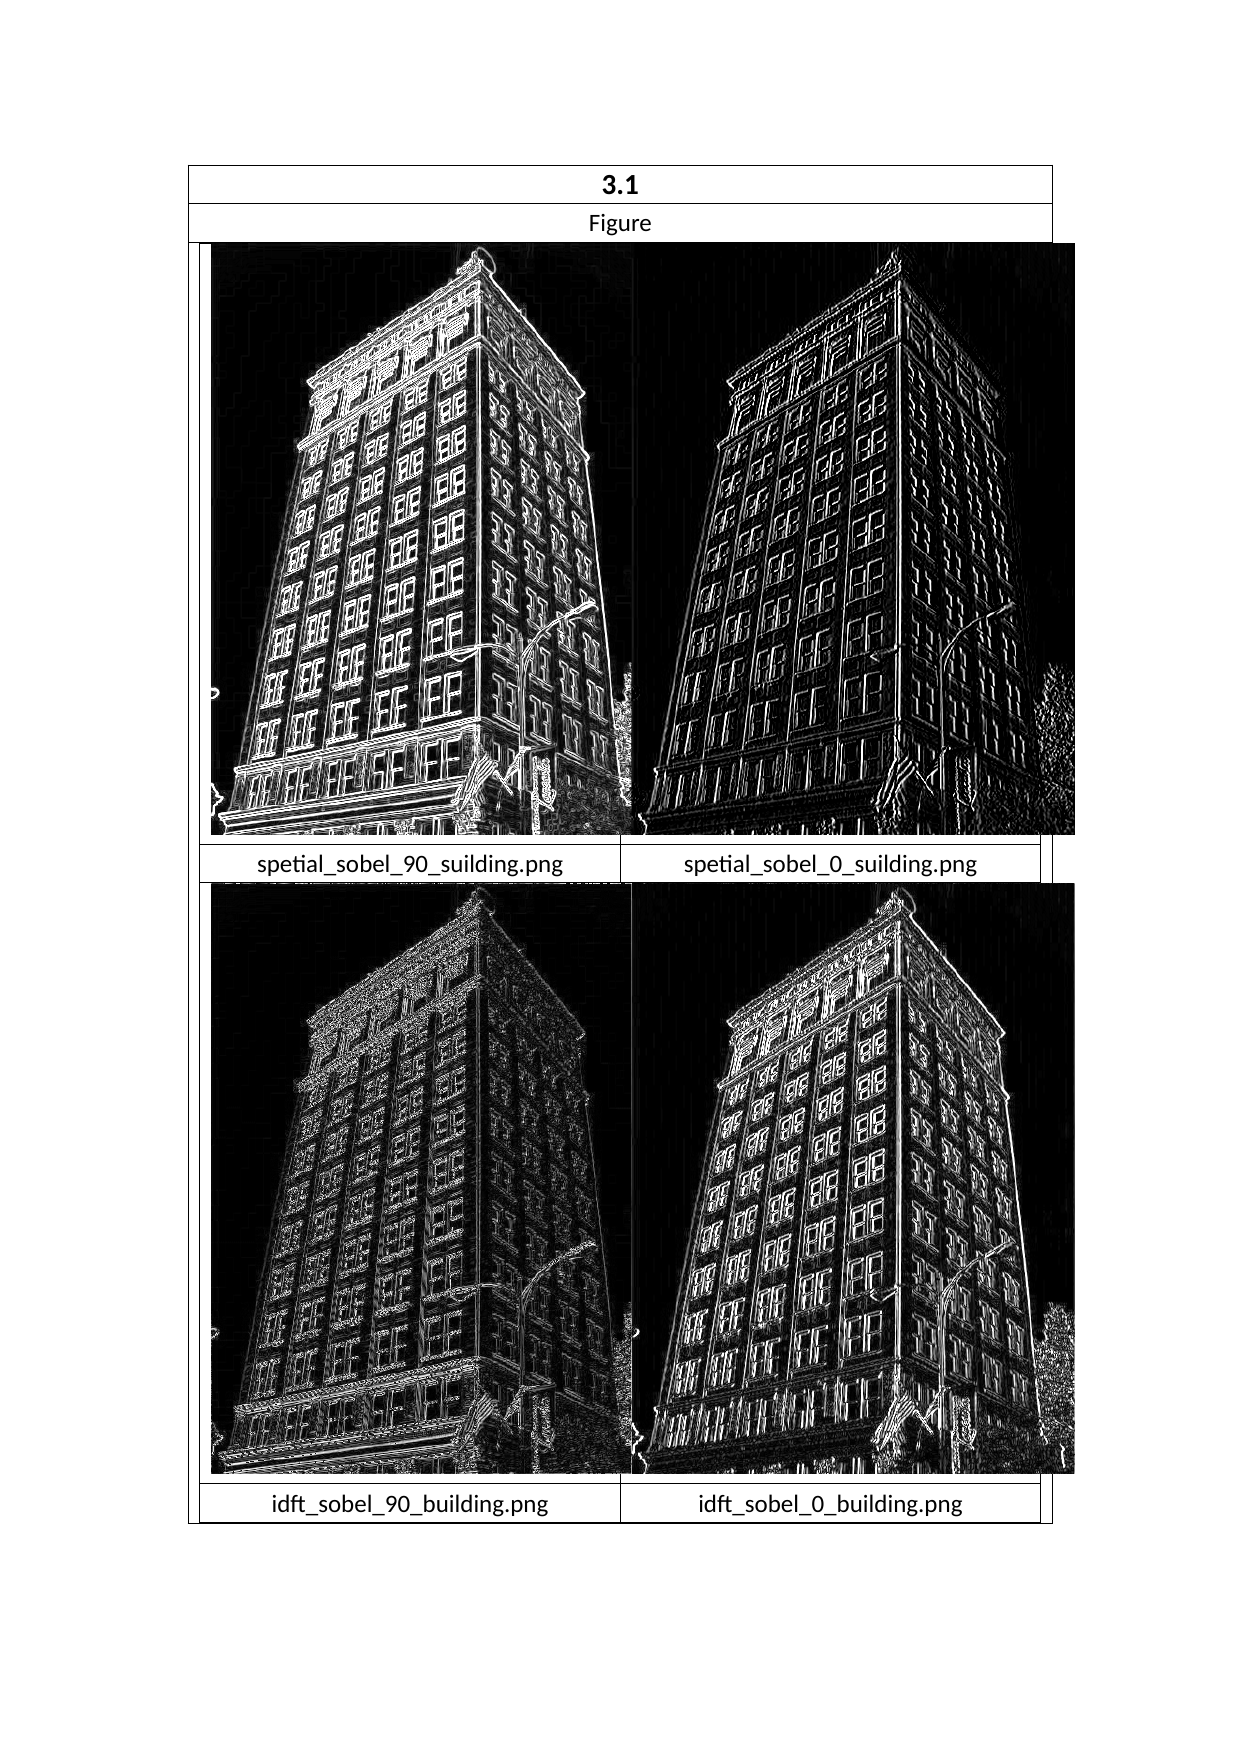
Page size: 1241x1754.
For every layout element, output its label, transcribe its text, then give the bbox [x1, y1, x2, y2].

table_cell [200, 845, 620, 882]
table_cell [189, 243, 199, 1523]
picture [211, 883, 1075, 1474]
table_cell [200, 244, 620, 844]
table_cell Figure [189, 204, 1052, 242]
table_cell [200, 1484, 620, 1522]
table_cell [621, 835, 1040, 844]
table_cell [621, 1474, 1040, 1483]
table_cell [1041, 1474, 1052, 1523]
table_cell [621, 845, 1040, 882]
table_cell [200, 883, 620, 1483]
table_cell [1041, 835, 1052, 883]
table_cell [621, 1484, 1040, 1522]
table_header 3.1 [189, 166, 1052, 203]
picture [211, 243, 1075, 835]
